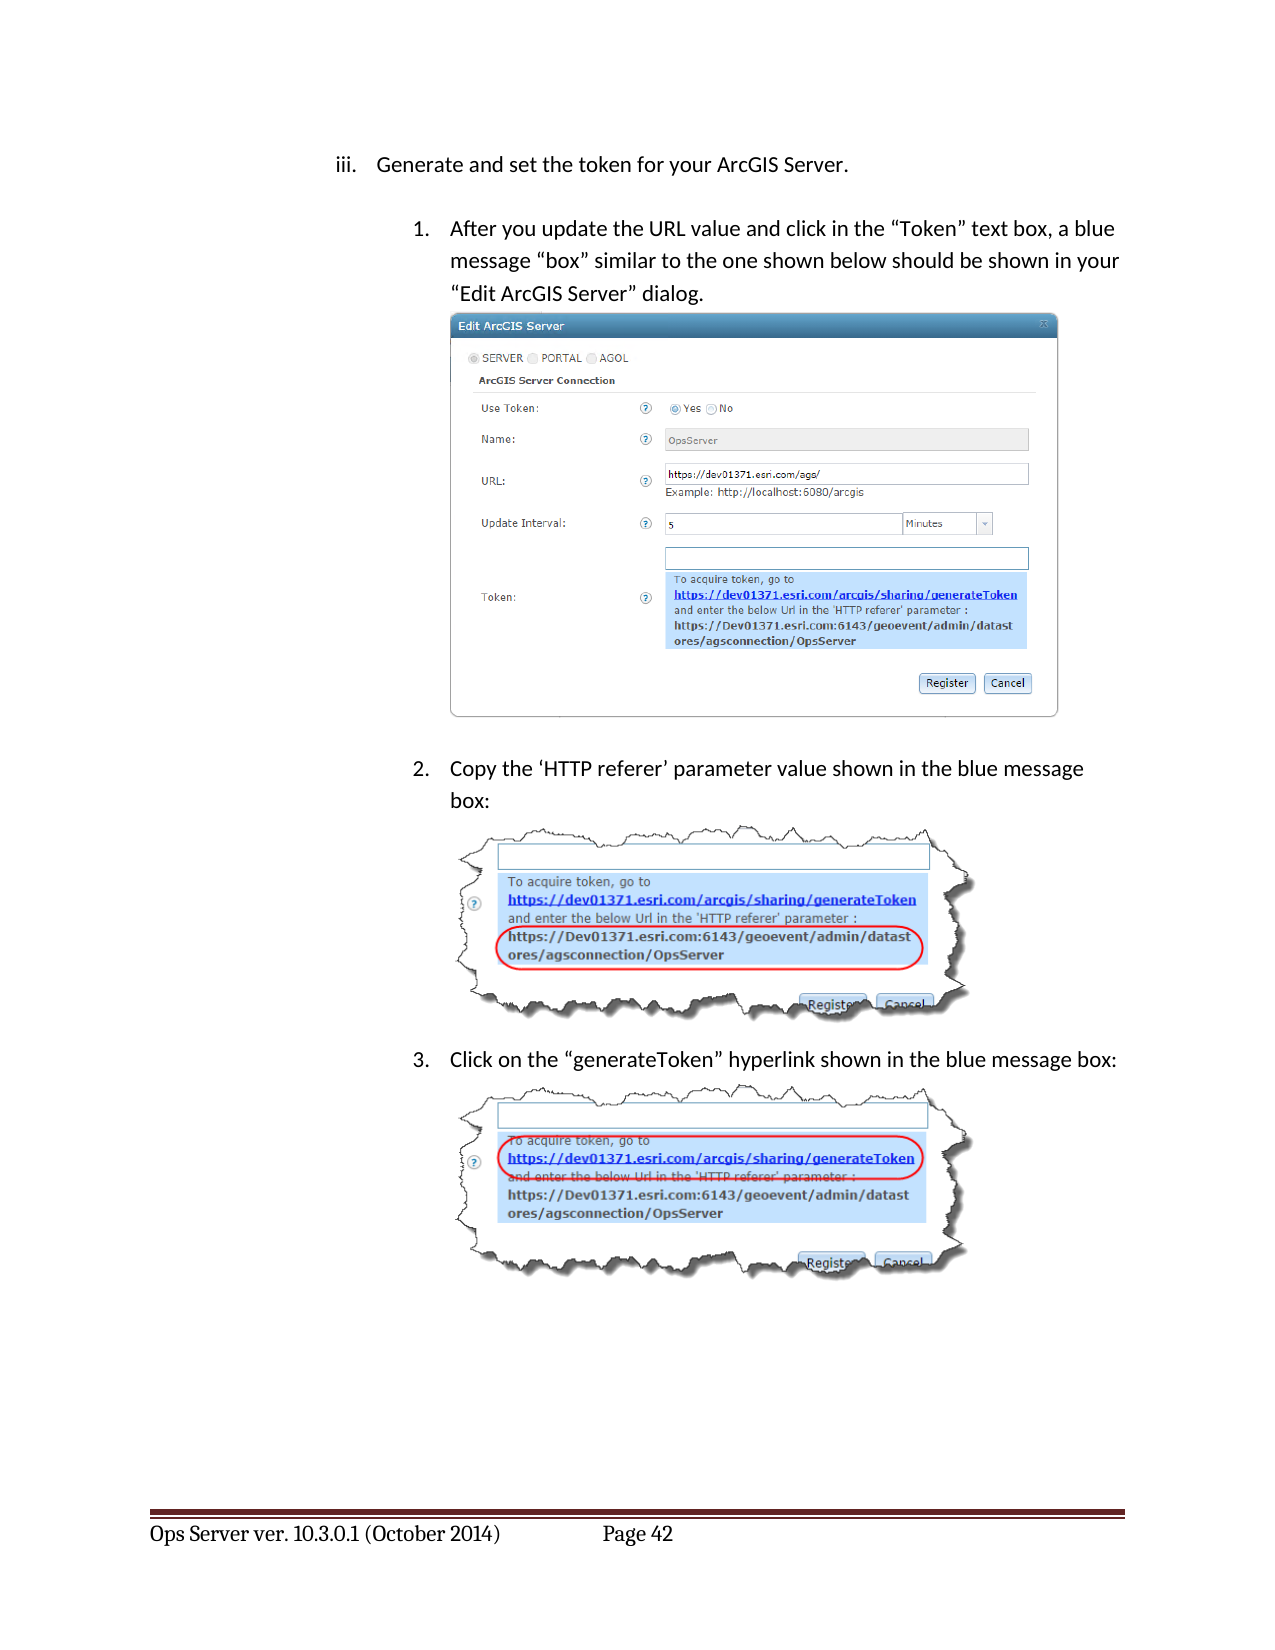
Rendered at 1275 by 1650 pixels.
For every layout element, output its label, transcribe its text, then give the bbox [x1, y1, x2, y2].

picture [450, 818, 990, 1042]
list Click on the “generateToken” hyperlink shown in the blue message box: [412, 1045, 1125, 1073]
list After you update the URL value and click in the “Token” text box, a blue message “box” similar to the one shown below should be shown in your “Edit ArcGIS Server” dialog. [412, 214, 1125, 307]
list Generate and set the token for your ArcGIS Server. [357, 150, 1125, 178]
picture [450, 1077, 989, 1300]
picture [450, 311, 1060, 718]
list Copy the ‘HTTP referer’ parameter value shown in the blue message box: [412, 754, 1125, 814]
